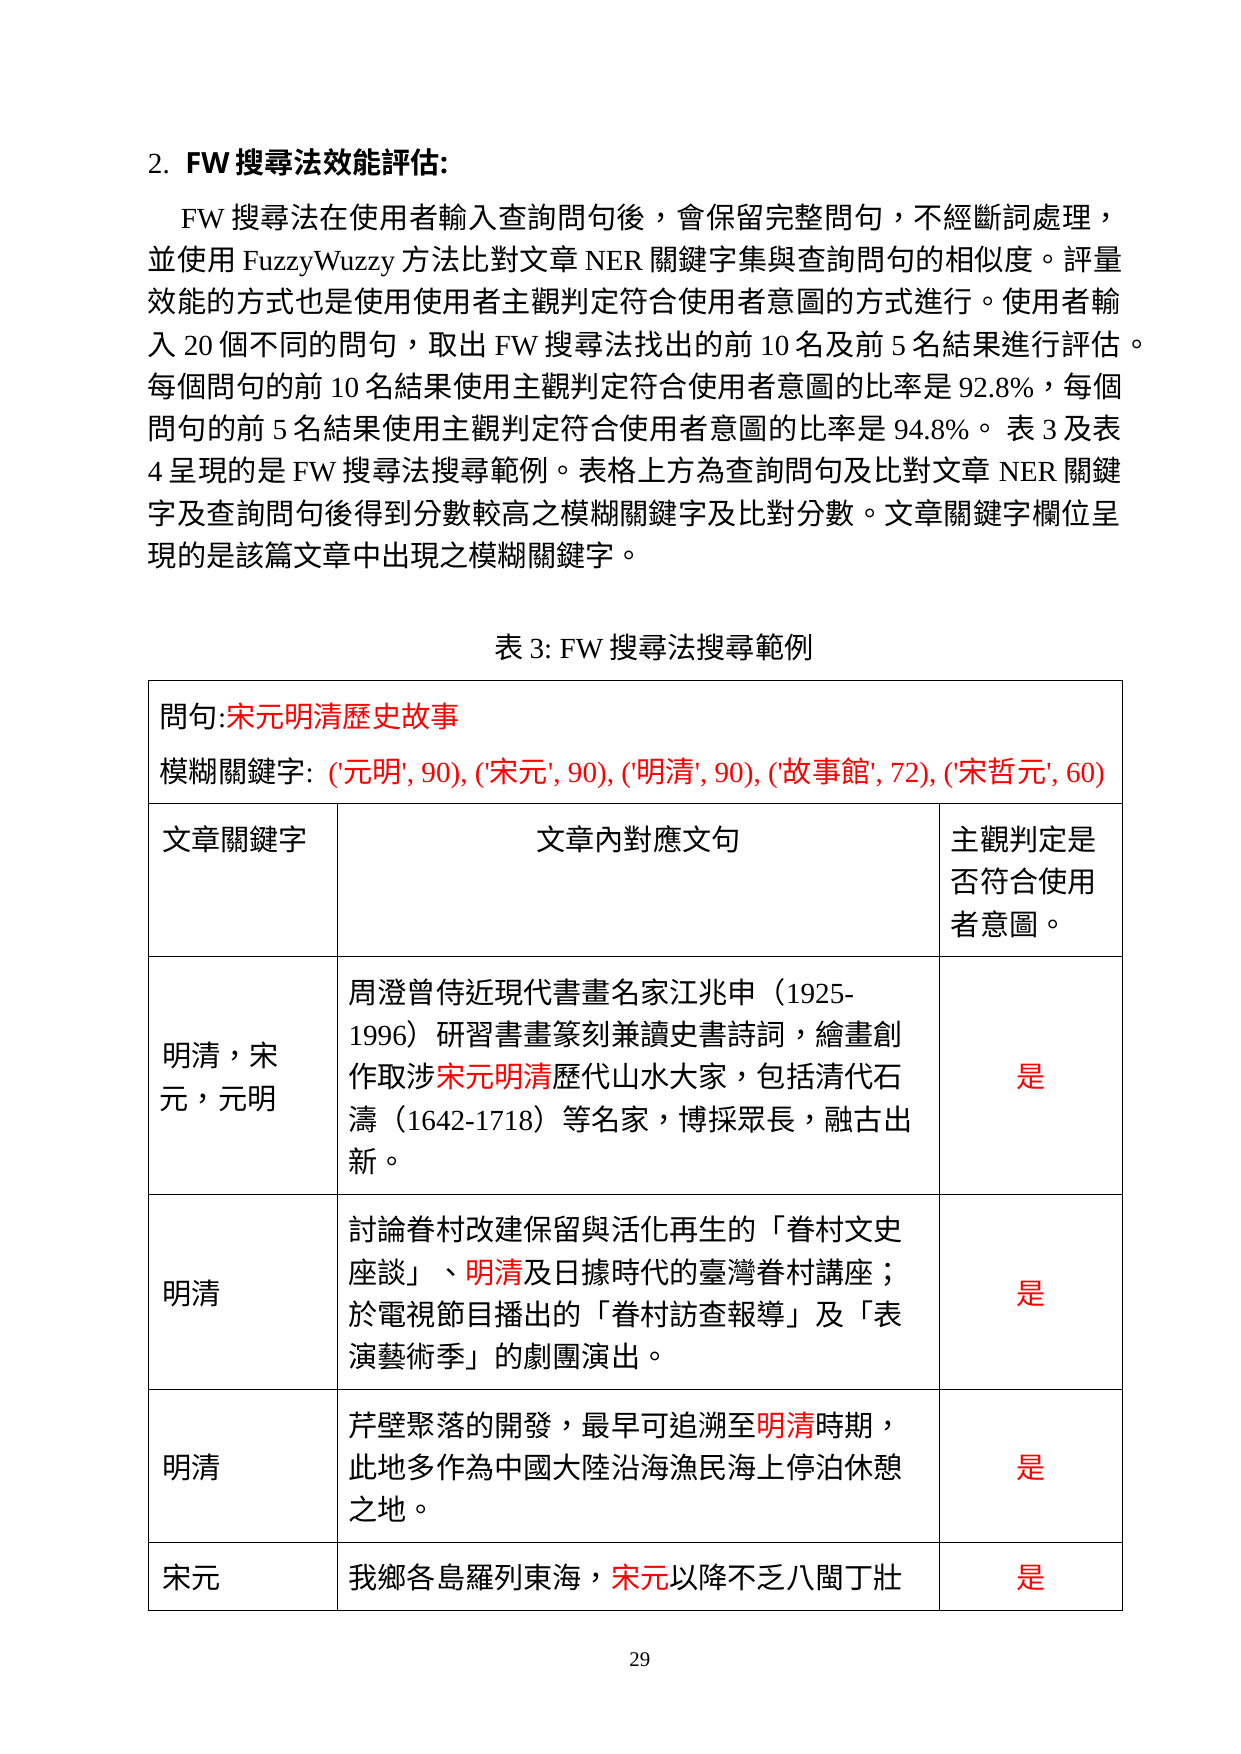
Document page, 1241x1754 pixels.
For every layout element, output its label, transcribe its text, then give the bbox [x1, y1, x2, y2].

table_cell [338, 1543, 939, 1610]
table_cell 主觀判定是否符合使用者意圖。 [940, 804, 1122, 956]
table_cell 是 [940, 957, 1122, 1193]
table_cell 是 [940, 1390, 1122, 1542]
list 表3: FW搜尋法搜尋範例 [185, 625, 1122, 667]
table_cell 明清 [149, 1195, 337, 1389]
table_cell 是 [940, 1543, 1122, 1610]
table_cell 周澄曾侍近現代書畫名家江兆申（1925-1996）研習書畫篆刻兼讀史書詩詞，繪畫創作取涉宋元明清歷代山水大家，包括清代石濤（1642-1718）等名家，博採眾長，融古出新。 [338, 957, 939, 1193]
table_cell 明清 [149, 1390, 337, 1542]
text FW搜尋法在使用者輸入查詢問句後，會保留完整問句，不經斷詞處理，並使用FuzzyWuzzy方法比對文章NER關鍵字集與查詢問句的相似度。評量效能的方式也是使用使用者主觀判定符合使用者意圖的方式進行。使用者輸入20個不同的問句，取出FW搜尋法找出的前10名及前5名結果進行評估。每個問句的前10名結果使用主觀判定符合使用者意圖的比率是92.8%，每個問句的前5名結果使用主觀判定符合使用者意圖的比率是94.8%。 表3及表4呈現的是FW搜尋法搜尋範例。表格上方為查詢問句及比對文章NER關鍵字及查詢問句後得到分數較高之模糊關鍵字及比對分數。文章關鍵字欄位呈現的是該篇文章中出現之模糊關鍵字。 [148, 194, 1122, 575]
table_cell 芹壁聚落的開發，最早可追溯至明清時期，此地多作為中國大陸沿海漁民海上停泊休憩之地。 [338, 1390, 939, 1542]
text FW搜尋法效能評估: [148, 139, 1122, 182]
table_cell 是 [940, 1195, 1122, 1389]
table_cell 明清，宋元，元明 [149, 957, 337, 1193]
table_cell 文章關鍵字 [149, 804, 337, 956]
table_cell 文章內對應文句 [338, 804, 939, 956]
table_cell 宋元 [149, 1543, 337, 1610]
table_cell 討論眷村改建保留與活化再生的「眷村文史座談」、明清及日據時代的臺灣眷村講座；於電視節目播出的「眷村訪查報導」及「表演藝術季」的劇團演出。 [338, 1195, 939, 1389]
table_header 問句:宋元明清歷史故事 模糊關鍵字: ('元明', 90), ('宋元', 90), ('明清', 90), ('故事館', 72), ('宋哲元', 60) [149, 681, 1122, 803]
